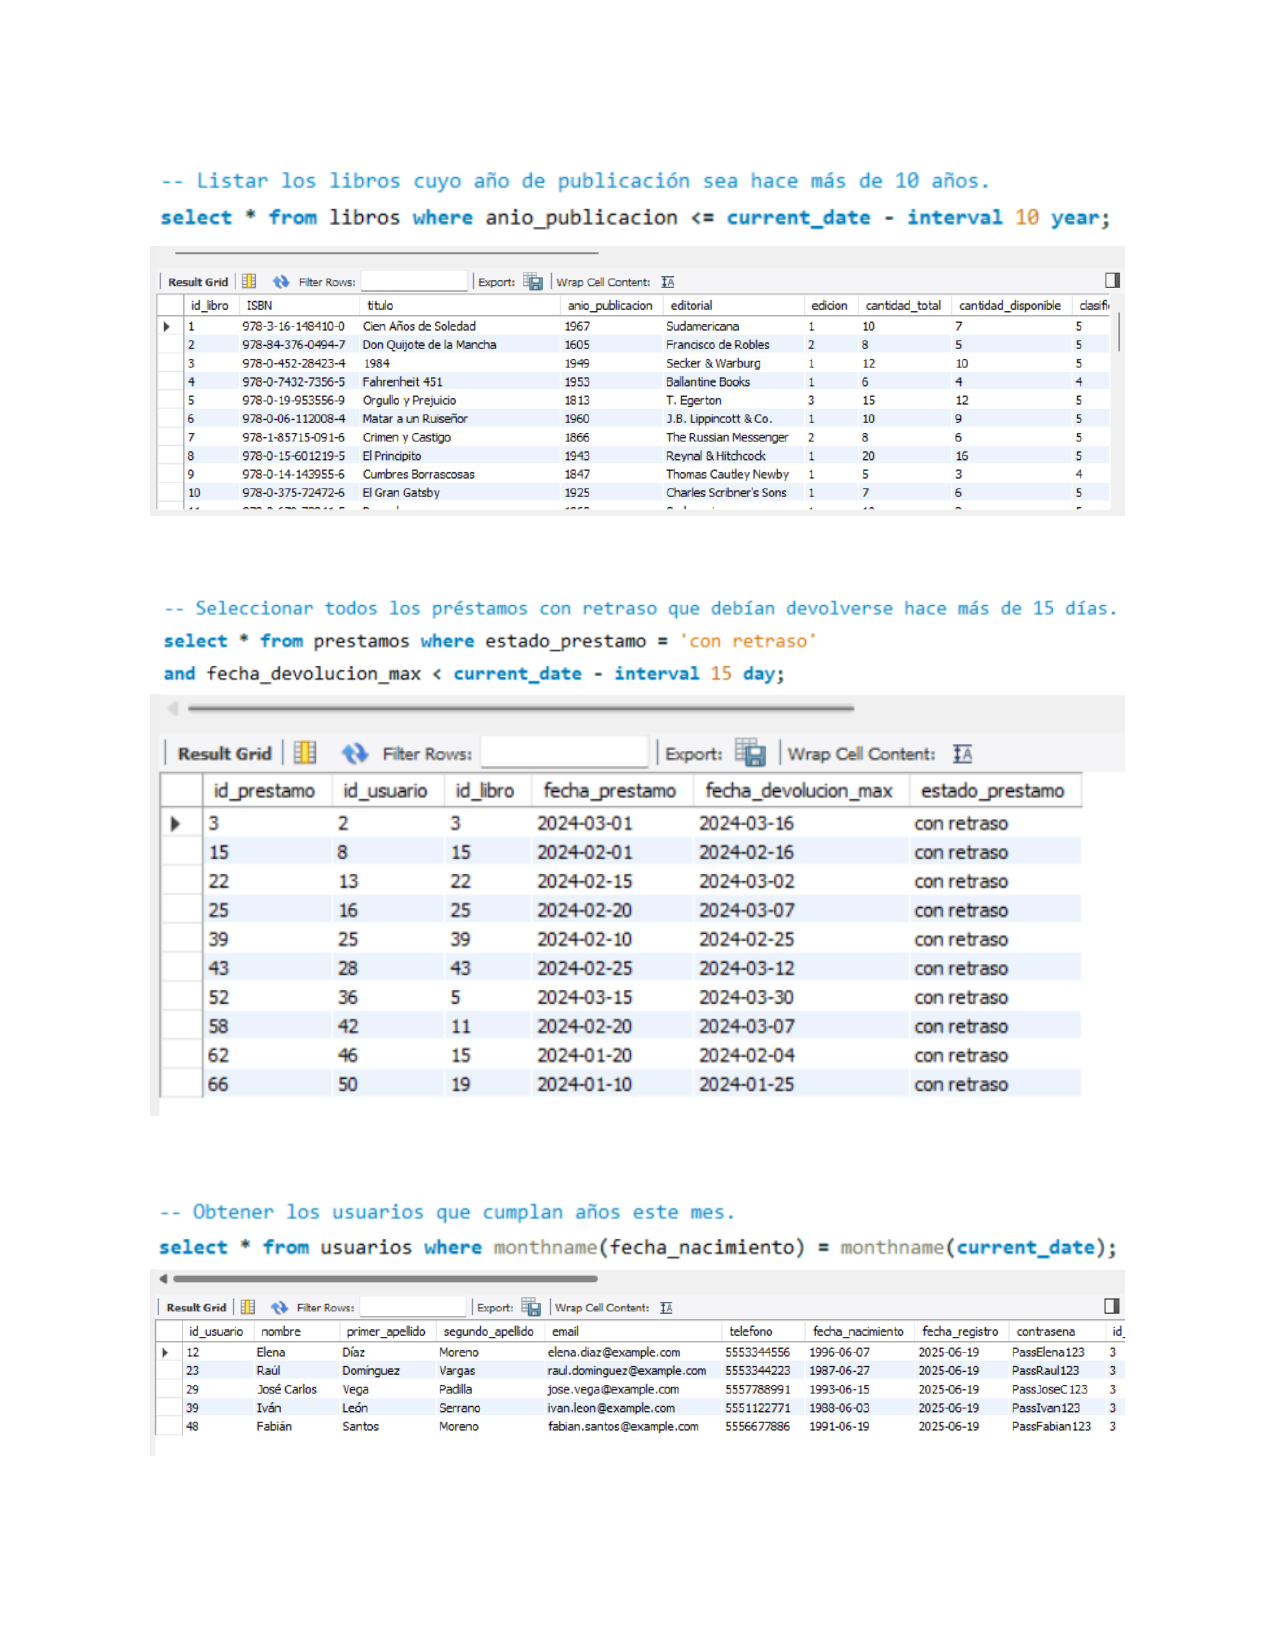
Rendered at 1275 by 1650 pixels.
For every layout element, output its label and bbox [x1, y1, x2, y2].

picture [150, 150, 1125, 242]
picture [150, 592, 1125, 690]
picture [150, 694, 1125, 1116]
picture [150, 1192, 1125, 1265]
picture [150, 246, 1125, 516]
picture [150, 1269, 1125, 1456]
